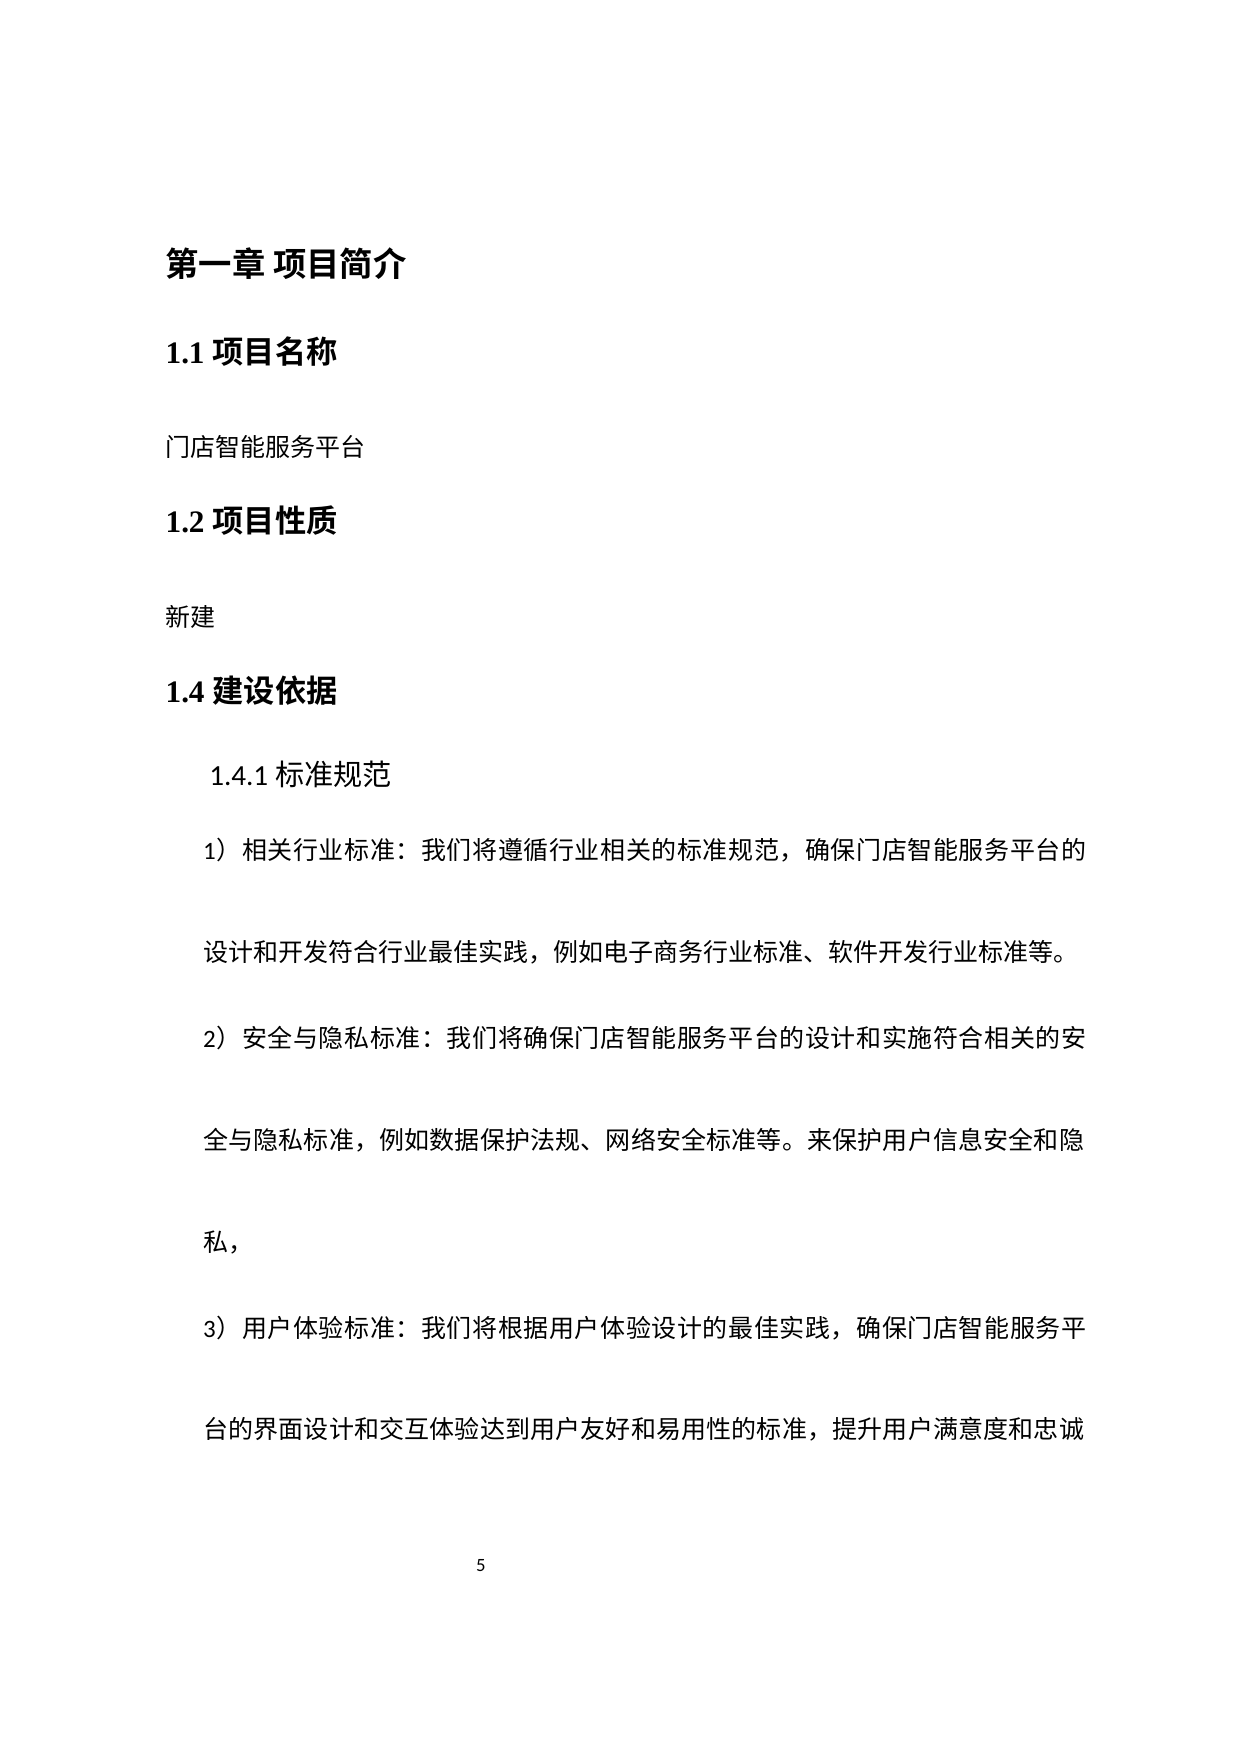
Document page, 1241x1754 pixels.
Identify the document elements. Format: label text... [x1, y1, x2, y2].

text 新建 [165, 581, 1087, 649]
subtitle 1.2 项目性质 [165, 497, 1087, 542]
text 门店智能服务平台 [165, 412, 1087, 480]
subtitle 1.4 建设依据 [165, 666, 1087, 712]
subtitle 1.4.1 标准规范 [165, 751, 1087, 793]
subtitle 1.1 项目名称 [165, 327, 1087, 372]
text 2）安全与隐私标准：我们将确保门店智能服务平台的设计和实施符合相关的安全与隐私标准，例如数据保护法规、网络安全标准等。来保护用户信息安全和隐私， [203, 1002, 1087, 1274]
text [203, 1292, 1087, 1462]
subtitle 第一章 项目简介 [165, 238, 1087, 286]
text 1）相关行业标准：我们将遵循行业相关的标准规范，确保门店智能服务平台的设计和开发符合行业最佳实践，例如电子商务行业标准、软件开发行业标准等。 [203, 814, 1087, 984]
